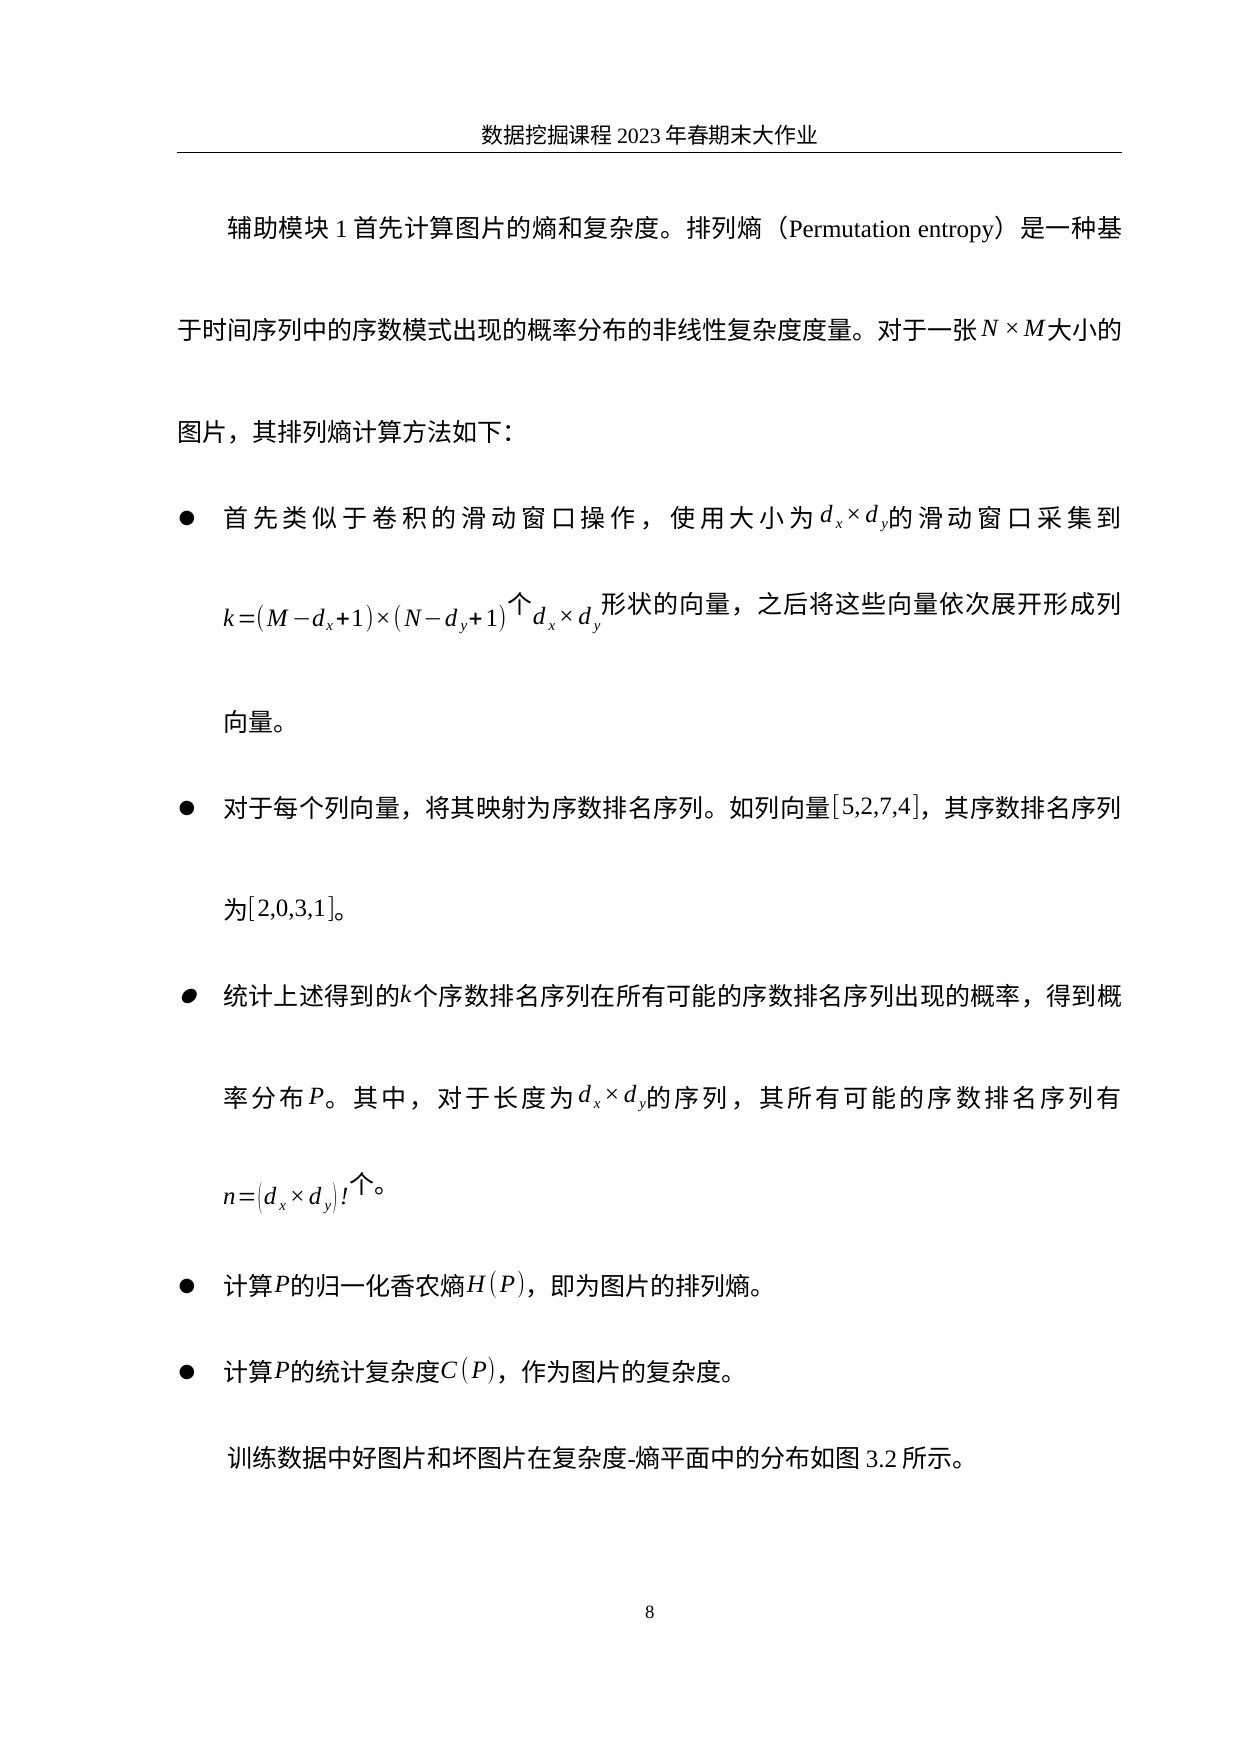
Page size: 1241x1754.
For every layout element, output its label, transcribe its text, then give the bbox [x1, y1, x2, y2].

list 对于每个列向量，将其映射为序数排名序列。如列向量，其序数排名序列为。 [177, 772, 1122, 942]
list 统计上述得到的个序数排名序列在所有可能的序数排名序列出现的概率，得到概率分布。其中，对于长度为的序列，其所有可能的序数排名序列有个。 [177, 960, 1122, 1232]
text 训练数据中好图片和坏图片在复杂度-熵平面中的分布如图3.2所示。 [177, 1422, 1122, 1490]
list 计算的统计复杂度，作为图片的复杂度。 [177, 1336, 1122, 1404]
list 首先类似于卷积的滑动窗口操作，使用大小为的滑动窗口采集到个形状的向量，之后将这些向量依次展开形成列向量。 [177, 483, 1122, 754]
list 计算的归一化香农熵，即为图片的排列熵。 [177, 1250, 1122, 1318]
text 辅助模块1首先计算图片的熵和复杂度。排列熵（Permutation entropy）是一种基于时间序列中的序数模式出现的概率分布的非线性复杂度度量。对于一张大小的图片，其排列熵计算方法如下： [177, 193, 1122, 464]
